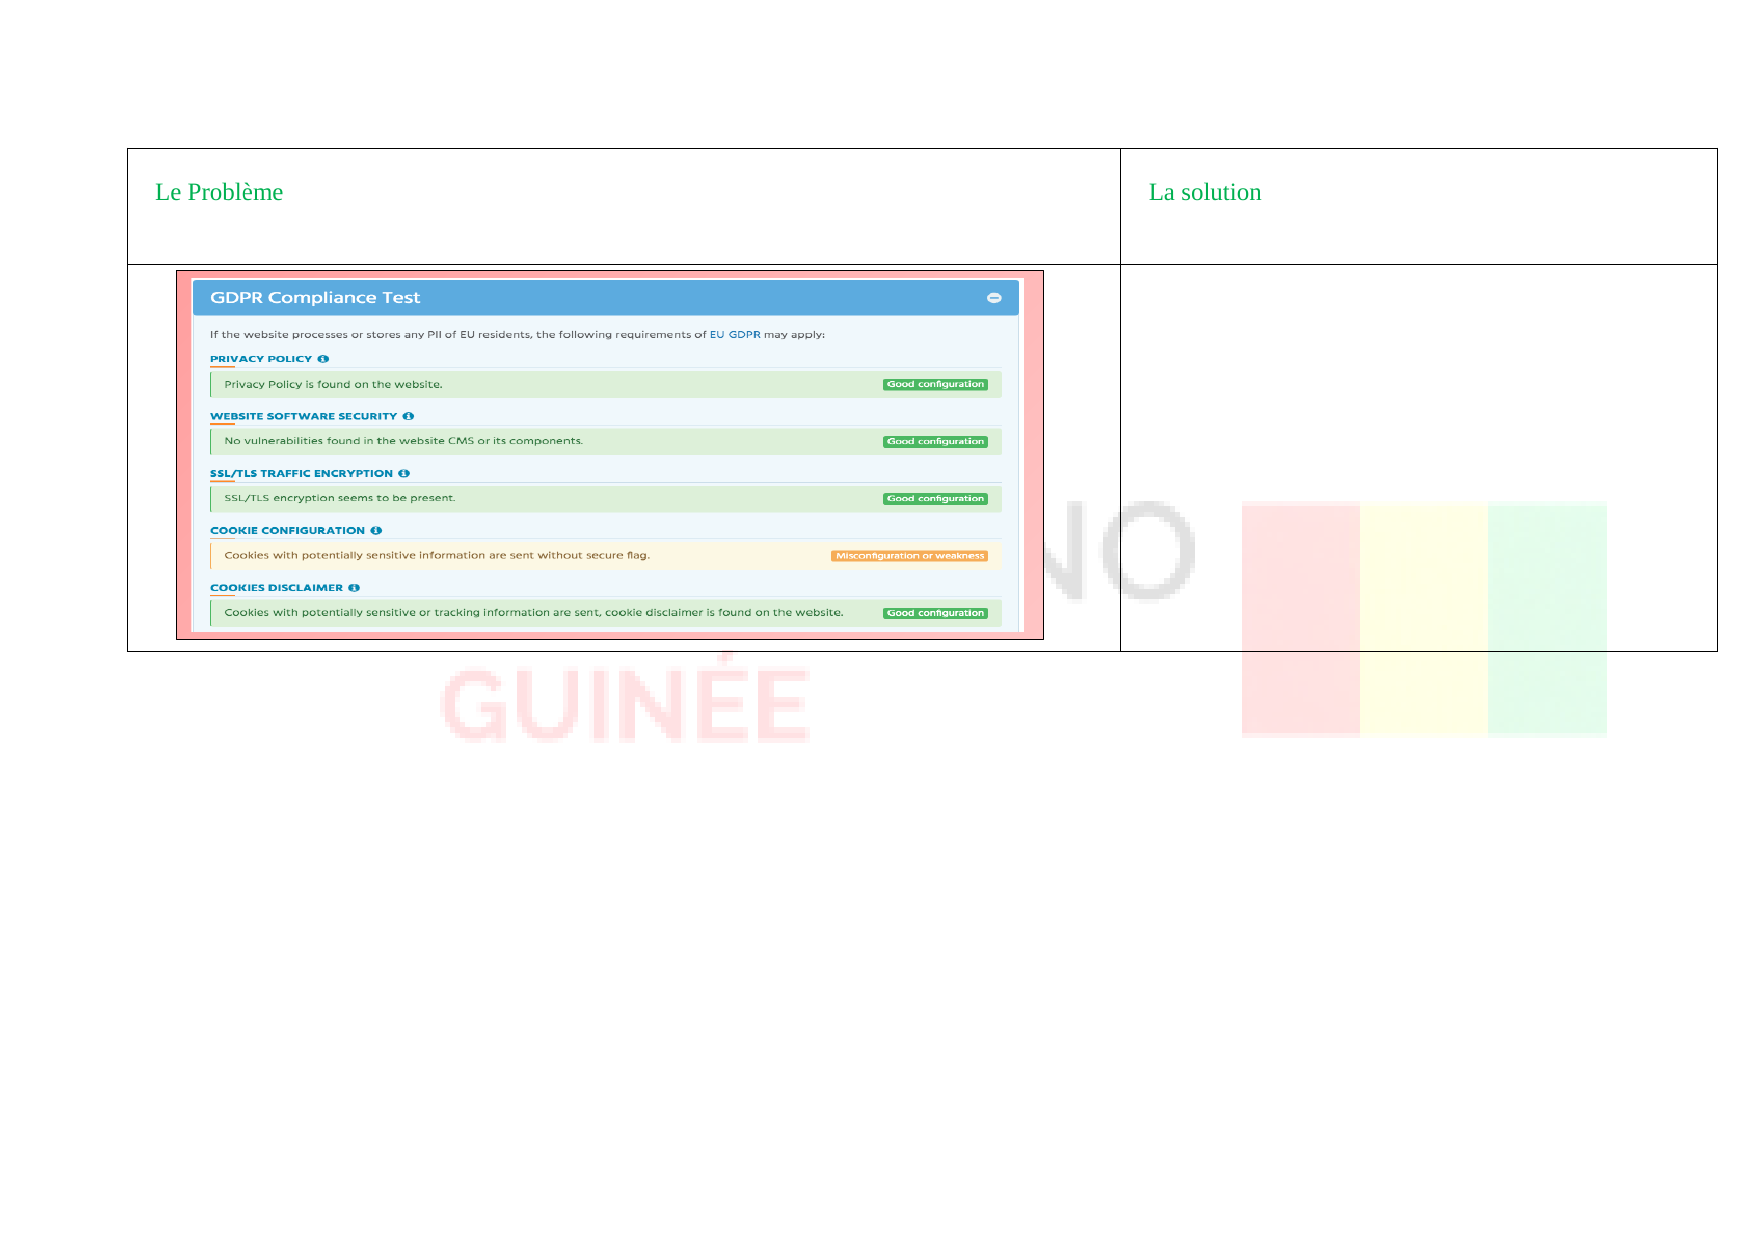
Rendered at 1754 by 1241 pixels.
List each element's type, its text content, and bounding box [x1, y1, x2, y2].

picture [191, 278, 1024, 632]
table_header La solution [1121, 149, 1717, 264]
table_cell [1121, 265, 1717, 651]
table_header Le Problème [128, 149, 1120, 264]
table_cell [128, 265, 1120, 651]
